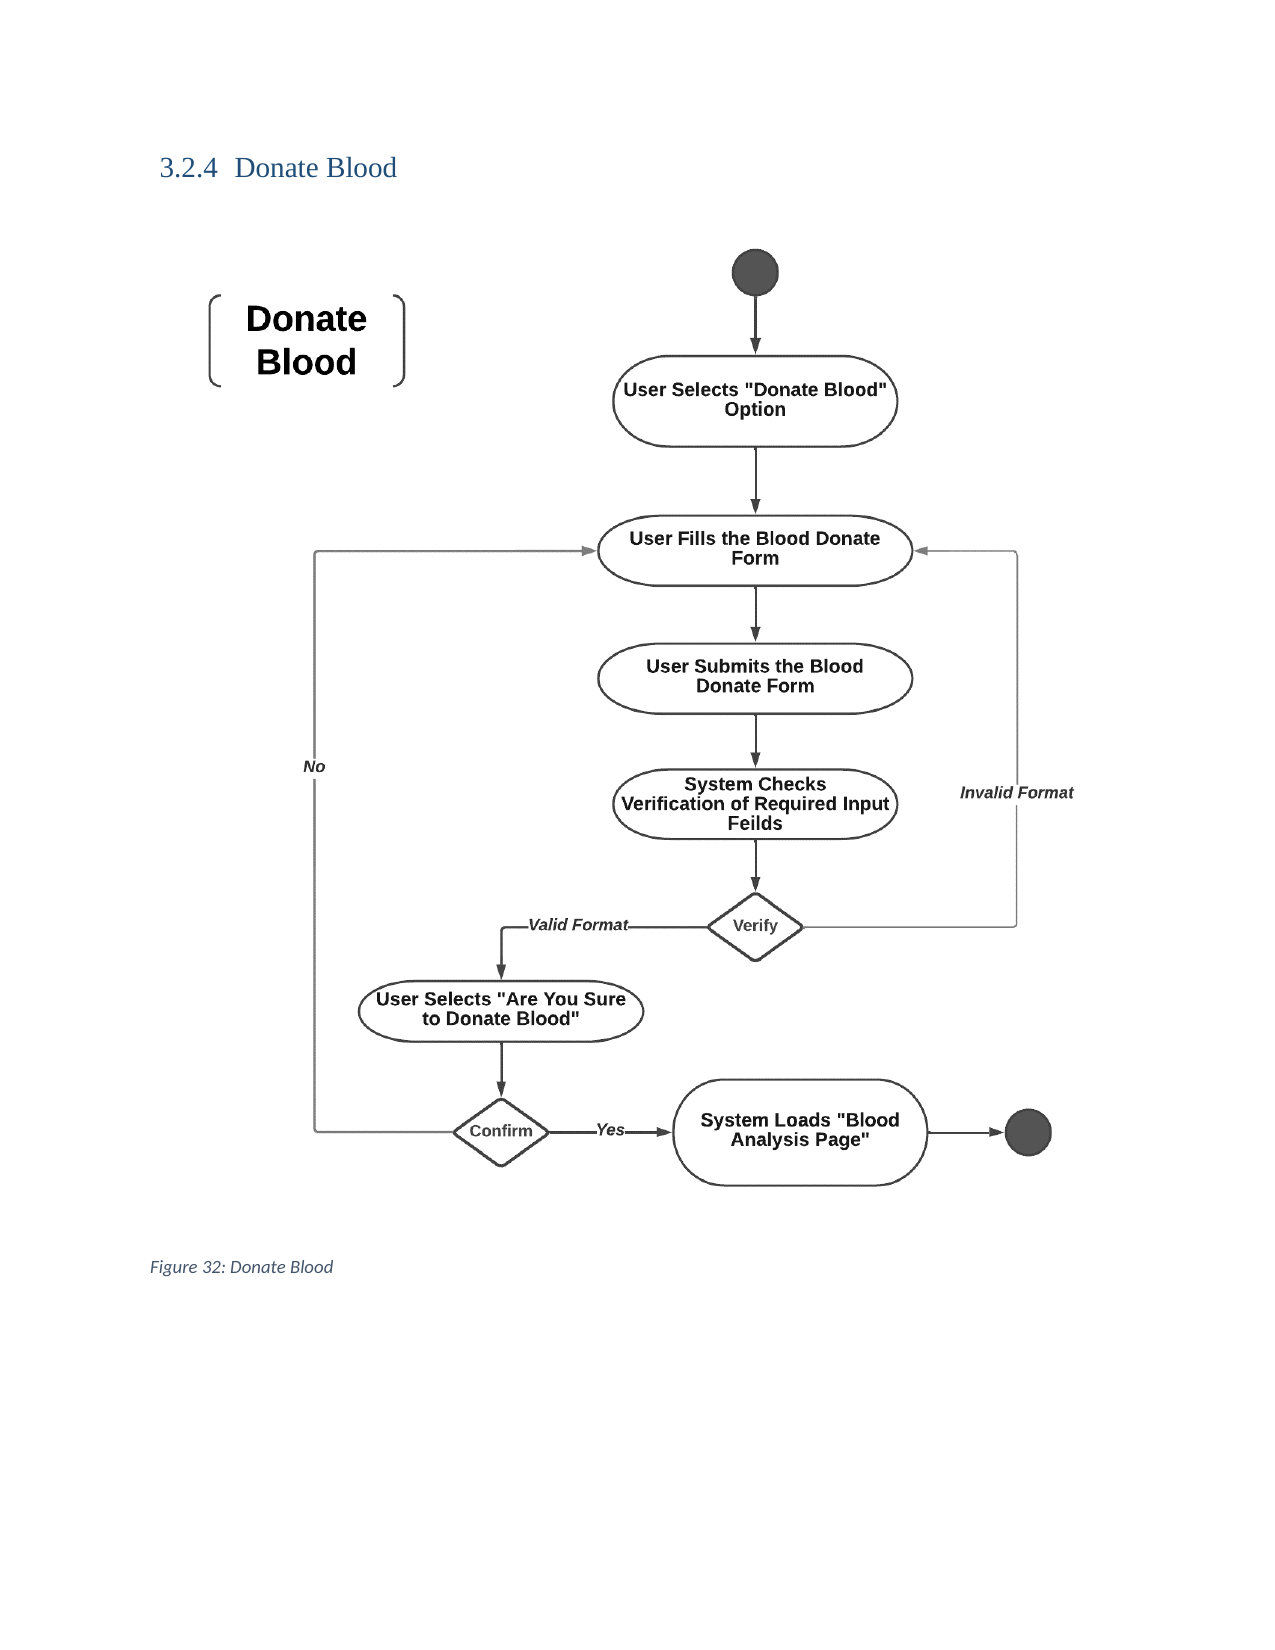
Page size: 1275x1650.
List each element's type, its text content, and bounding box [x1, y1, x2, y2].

subtitle Donate Blood [159, 150, 1125, 183]
